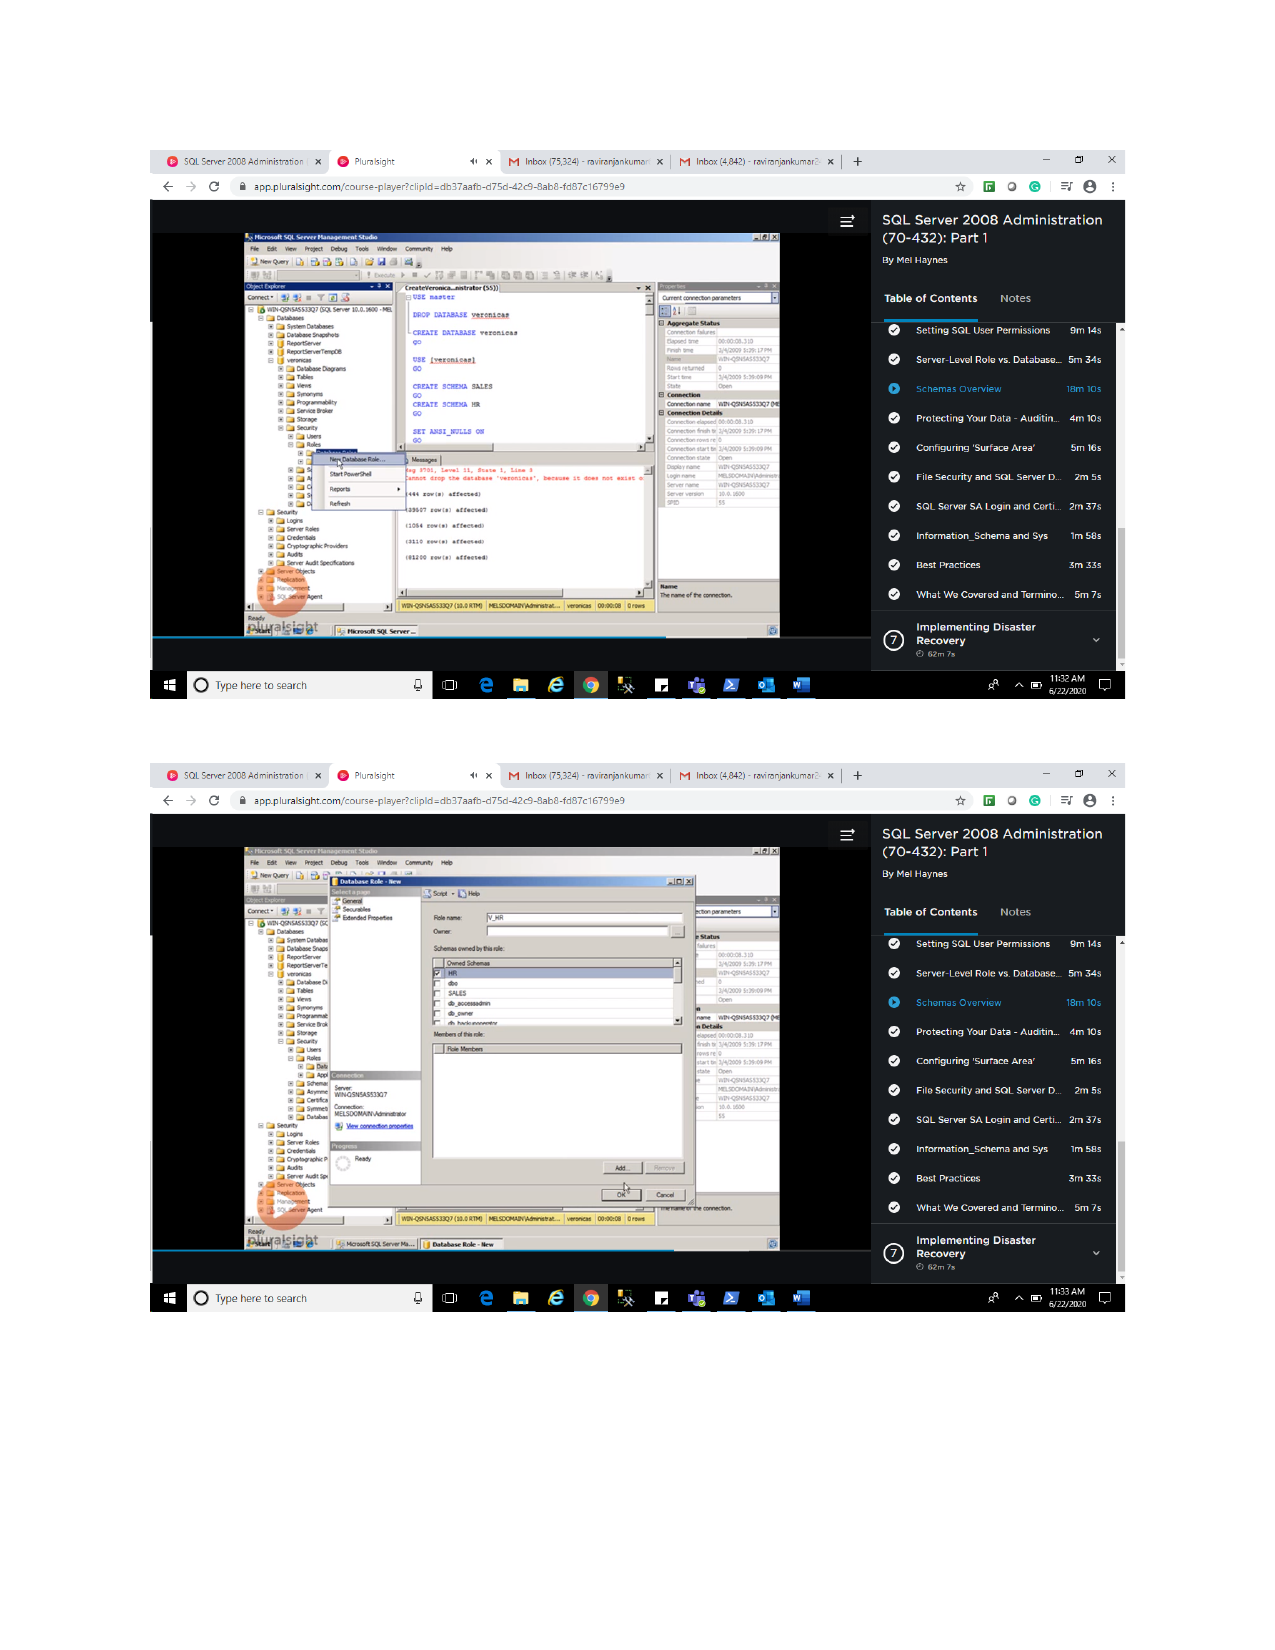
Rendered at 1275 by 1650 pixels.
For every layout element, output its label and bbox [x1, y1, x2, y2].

picture [150, 150, 1125, 699]
picture [150, 763, 1125, 1312]
